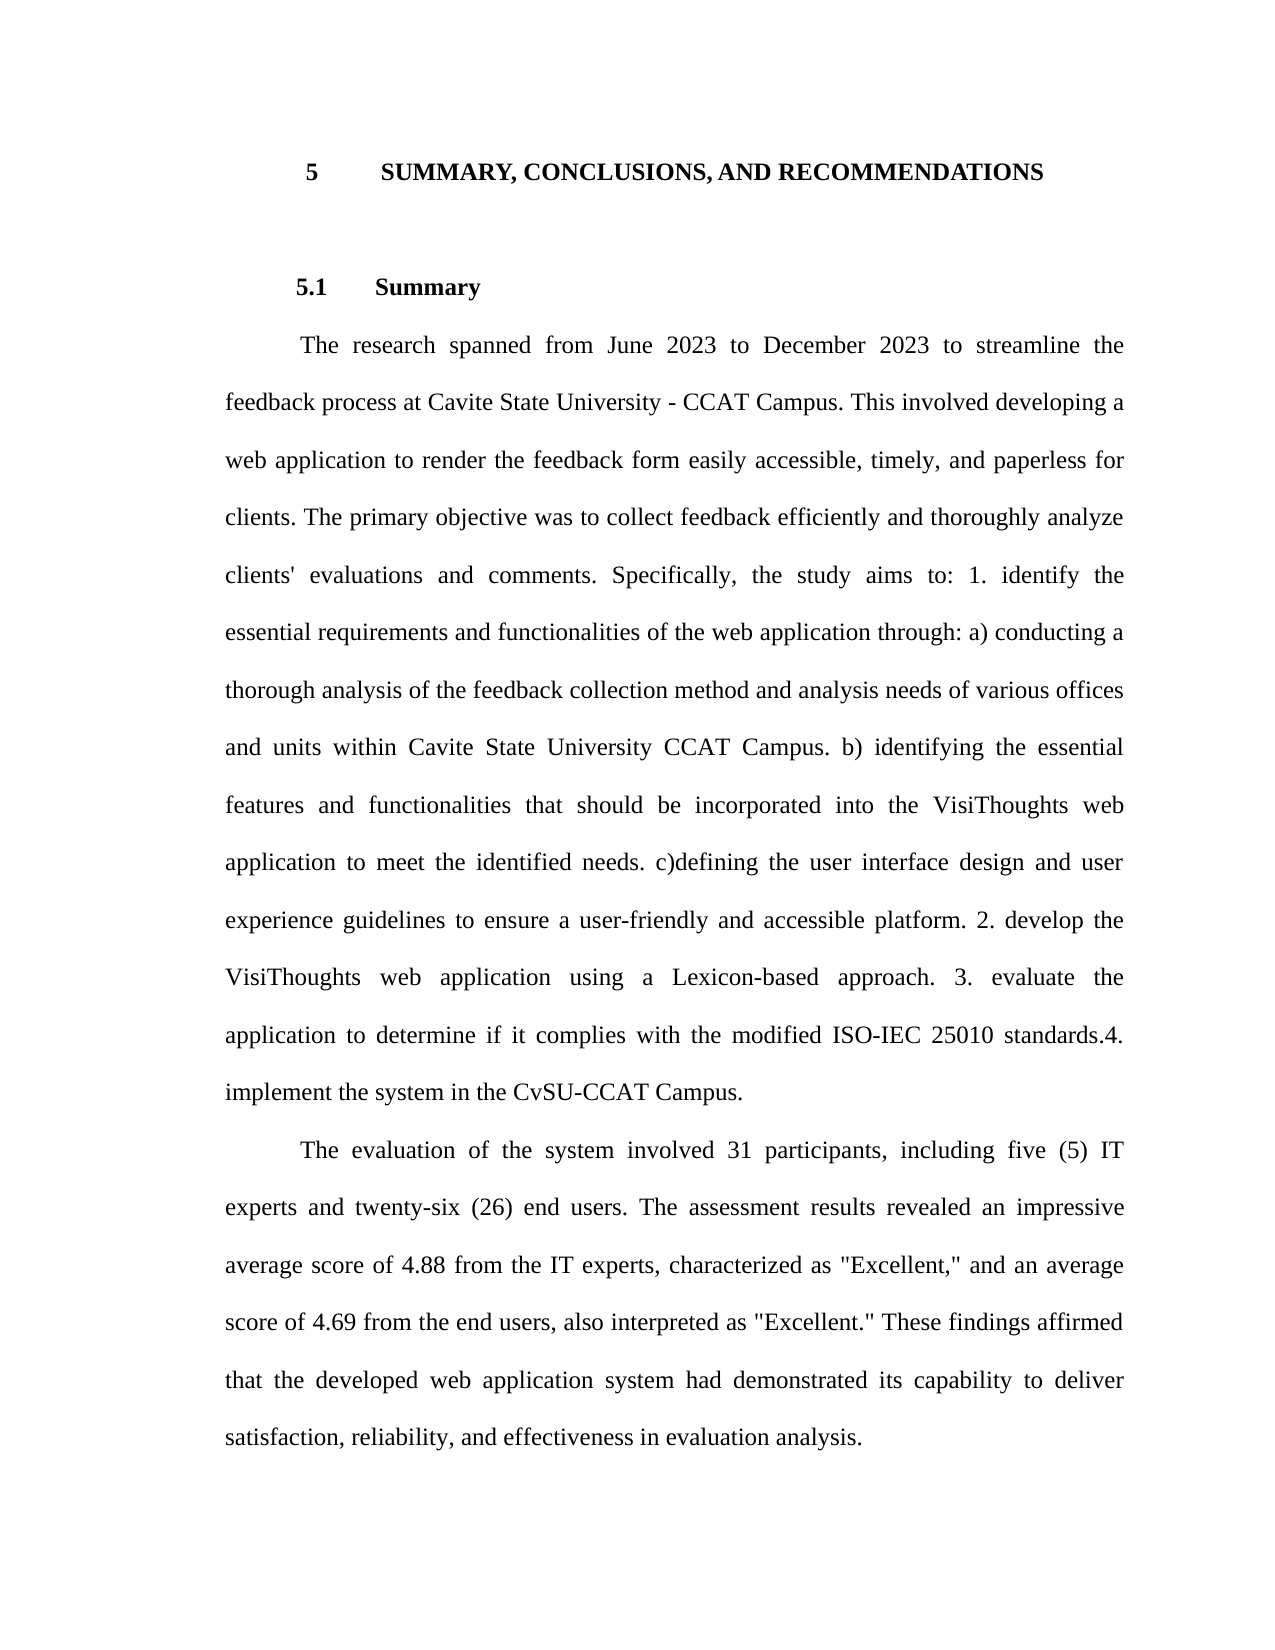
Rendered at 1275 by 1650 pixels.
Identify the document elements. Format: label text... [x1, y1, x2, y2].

subtitle SUMMARY, CONCLUSIONS, AND RECOMMENDATIONS [225, 157, 1125, 186]
text The evaluation of the system involved 31 participants, including five (5) IT experts and twenty-six (26) end users. The assessment results revealed an impressive average score of 4.88 from the IT experts, characterized as "Excellent," and an average score of 4.69 from the end users, also interpreted as "Excellent." These findings affirmed that the developed web application system had demonstrated its capability to deliver satisfaction, reliability, and effectiveness in evaluation analysis. [225, 1135, 1125, 1451]
text The research spanned from June 2023 to December 2023 to streamline the feedback process at Cavite State University - CCAT Campus. This involved developing a web application to render the feedback form easily accessible, timely, and paperless for clients. The primary objective was to collect feedback efficiently and thoroughly analyze clients' evaluations and comments. Specifically, the study aims to: 1. identify the essential requirements and functionalities of the web application through: a) conducting a thorough analysis of the feedback collection method and analysis needs of various offices and units within Cavite State University CCAT Campus. b) identifying the essential features and functionalities that should be incorporated into the VisiThoughts web application to meet the identified needs. c)defining the user interface design and user experience guidelines to ensure a user-friendly and accessible platform. 2. develop the VisiThoughts web application using a Lexicon-based approach. 3. evaluate the application to determine if it complies with the modified ISO-IEC 25010 standards.4. implement the system in the CvSU-CCAT Campus. [225, 330, 1125, 1106]
subtitle Summary [225, 272, 1125, 301]
